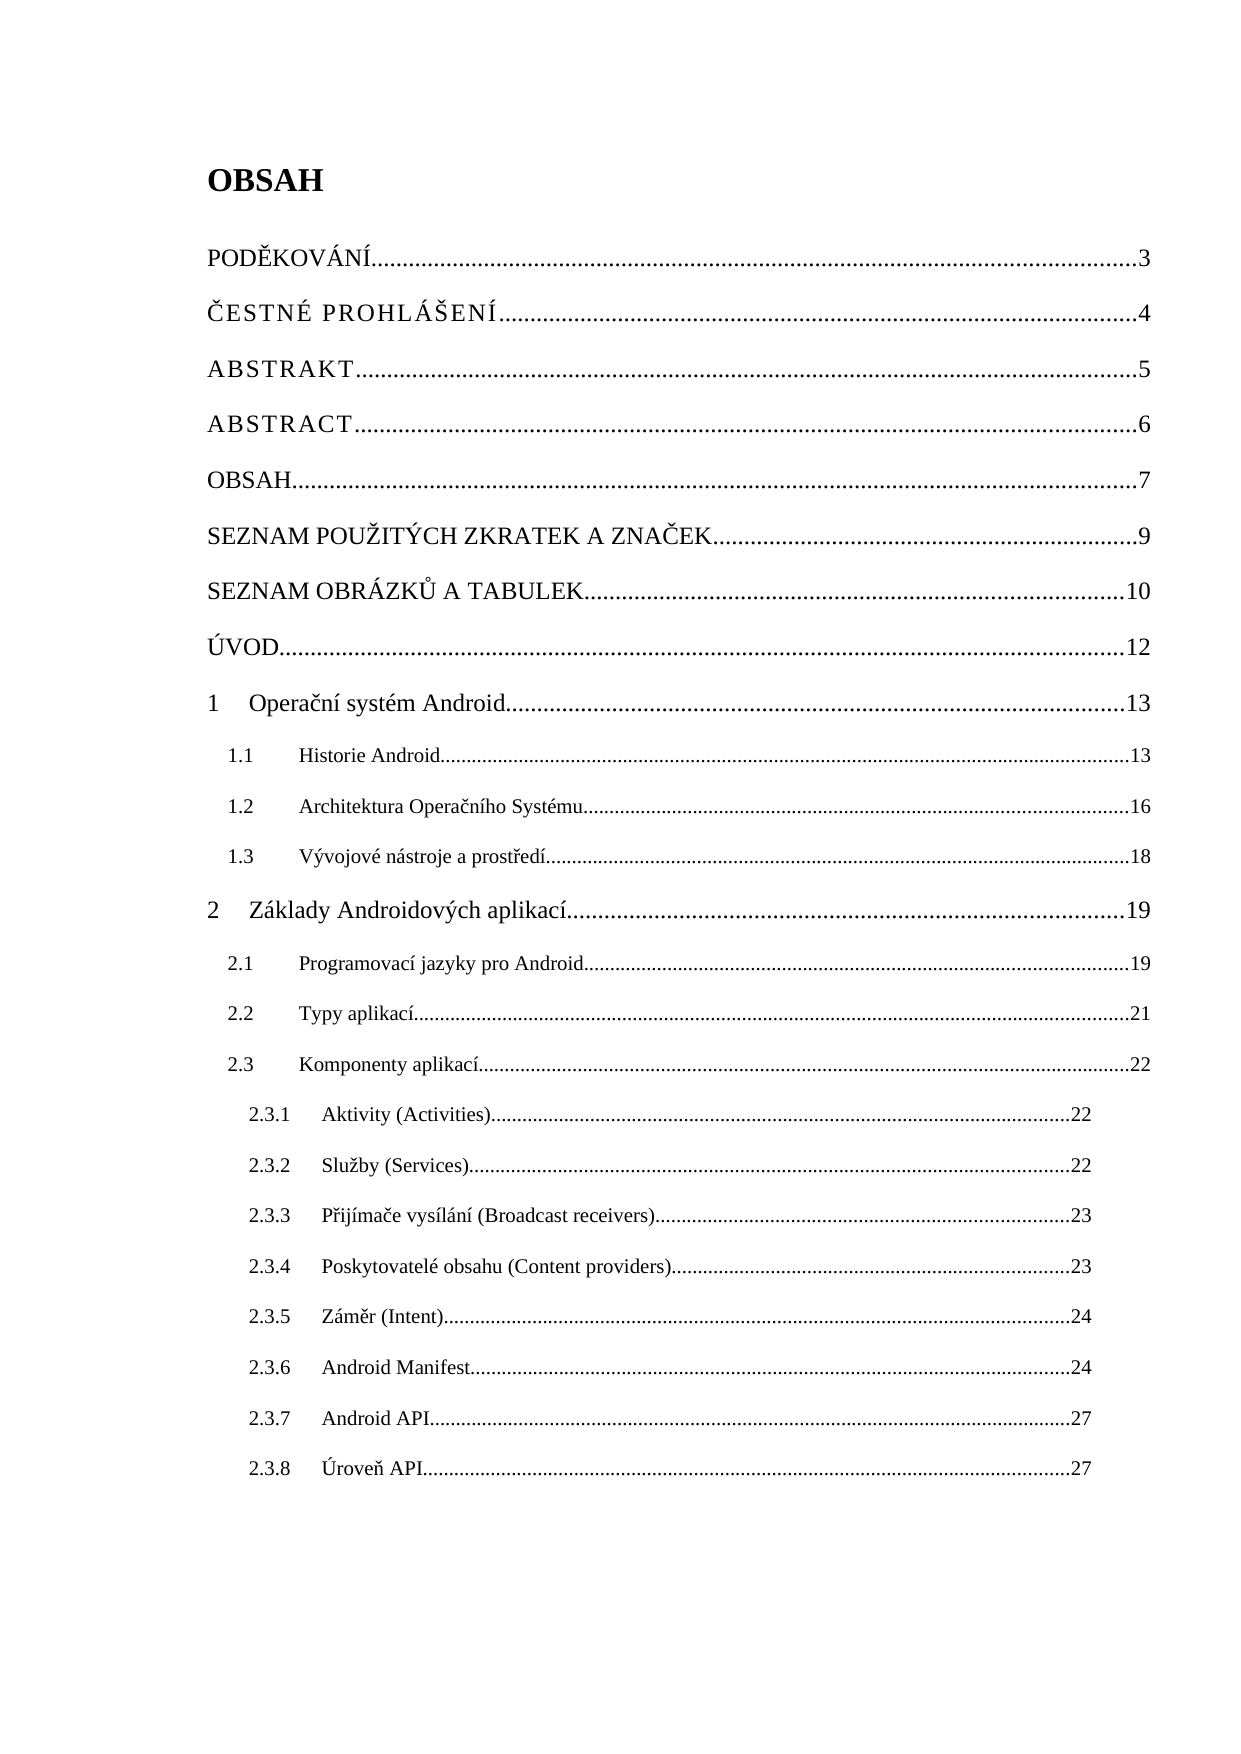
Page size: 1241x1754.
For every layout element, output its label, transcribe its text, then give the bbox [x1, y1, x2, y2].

text PODĚKOVÁNÍ 3 [207, 243, 1092, 271]
text 2.3.5 Záměr (Intent) 24 [248, 1304, 1092, 1328]
text 1.2 Architektura Operačního Systému 16 [227, 794, 1092, 818]
text 2.2 Typy aplikací 21 [227, 1001, 1092, 1025]
text 1.3 Vývojové nástroje a prostředí 18 [227, 844, 1092, 868]
text 2.3.8 Úroveň API 27 [248, 1456, 1092, 1480]
text 2.3.2 Služby (Services) 22 [248, 1153, 1092, 1177]
text 2.3.6 Android Manifest 24 [248, 1355, 1092, 1379]
text 2.3.7 Android API 27 [248, 1405, 1092, 1429]
text 1.1 Historie Android 13 [227, 743, 1092, 767]
text 2.3.1 Aktivity (Activities) 22 [248, 1102, 1092, 1126]
text SEZNAM OBRÁZKŮ A TABULEK 10 [207, 576, 1092, 605]
text ČESTNÉ PROHLÁŠENÍ 4 [207, 298, 1092, 327]
text 2.3.3 Přijímače vysílání (Broadcast receivers) 23 [248, 1203, 1092, 1227]
text 1 Operační systém Android 13 [207, 688, 1092, 716]
text OBSAH 7 [207, 465, 1092, 494]
text SEZNAM POUŽITÝCH ZKRATEK A ZNAČEK 9 [207, 521, 1092, 549]
text 2.1 Programovací jazyky pro Android 19 [227, 951, 1092, 975]
text 2.3.4 Poskytovatelé obsahu (Content providers) 23 [248, 1254, 1092, 1278]
text ÚVOD 12 [207, 632, 1092, 661]
text 2.3 Komponenty aplikací 22 [227, 1052, 1092, 1076]
text 2 Základy Androidových aplikací 19 [207, 895, 1092, 924]
text ABSTRAKT 5 [207, 354, 1092, 383]
text ABSTRACT 6 [207, 409, 1092, 438]
subtitle OBSAH [207, 160, 1092, 198]
